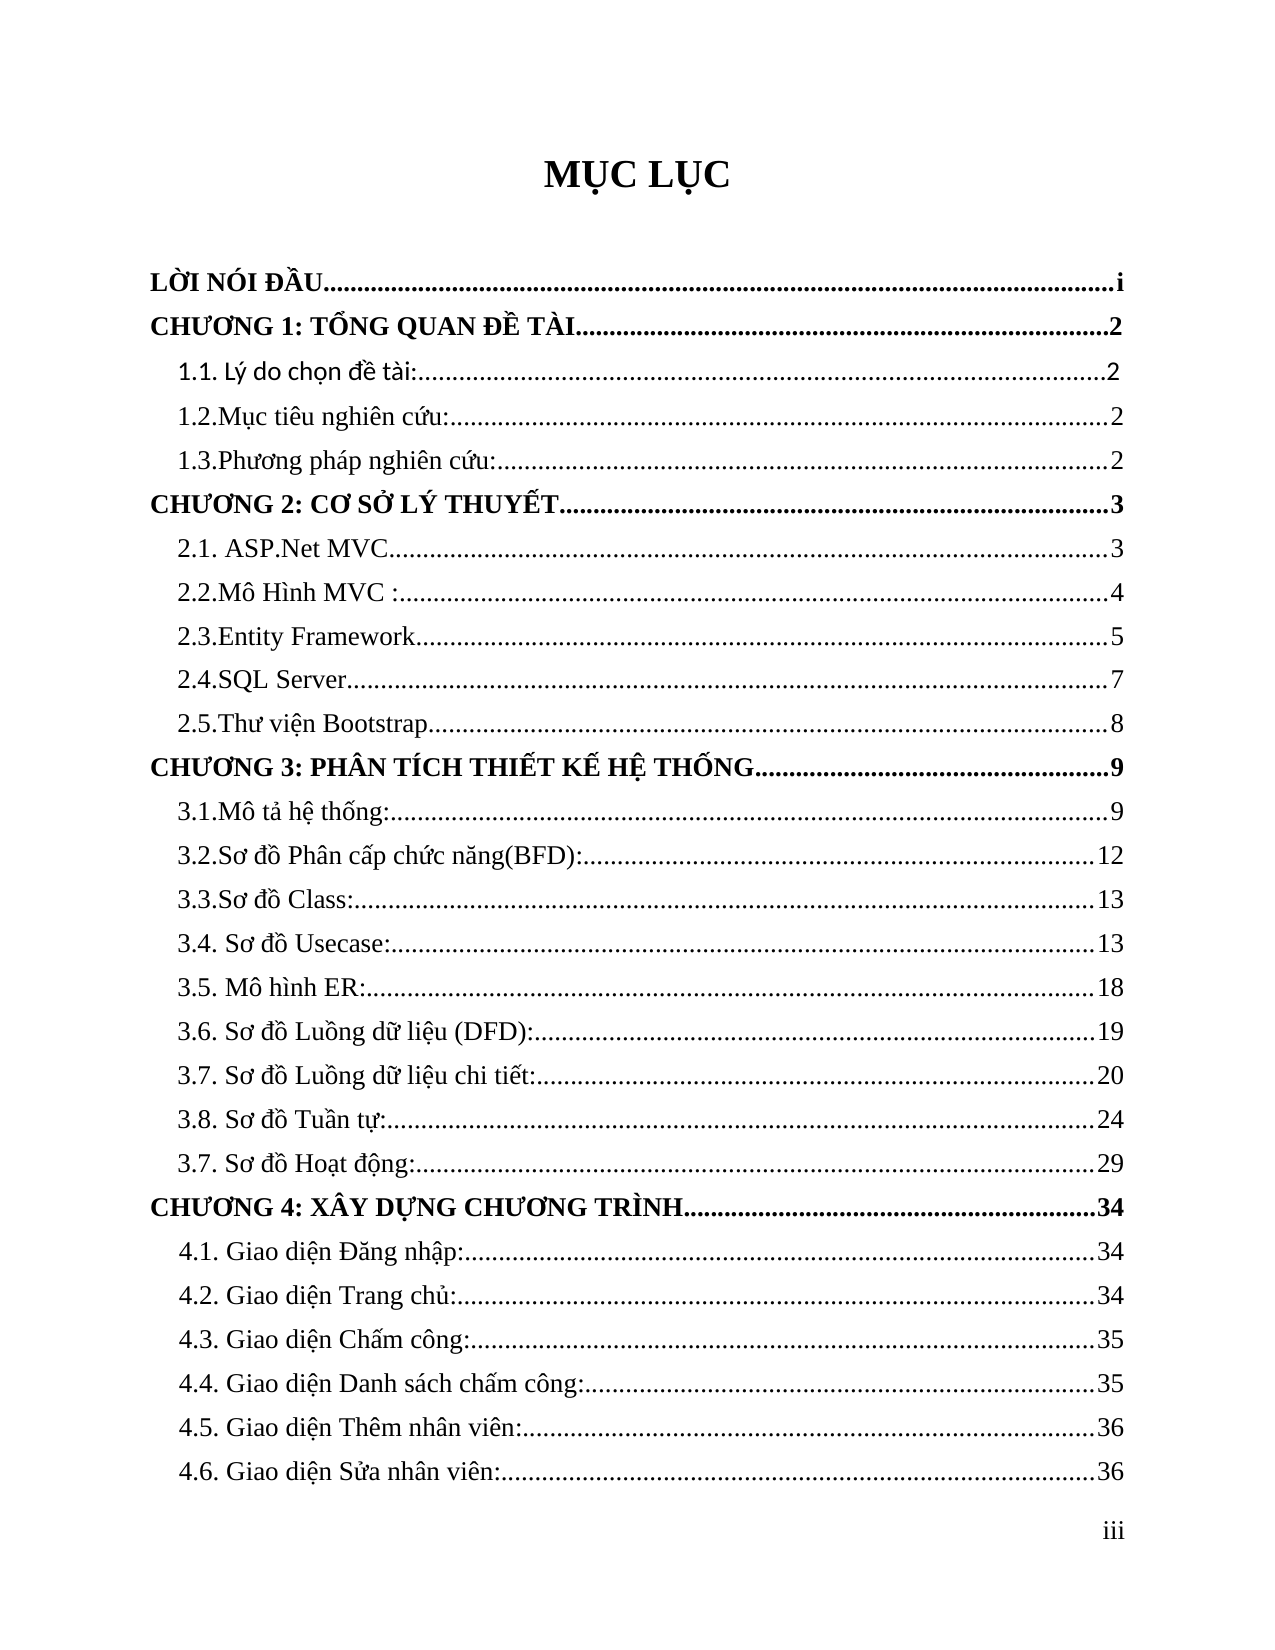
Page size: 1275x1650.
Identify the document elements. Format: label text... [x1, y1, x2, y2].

text 4.4. Giao diện Danh sách chấm công: 35 [178, 1367, 1125, 1398]
text CHƯƠNG 3: PHÂN TÍCH THIẾT KẾ HỆ THỐNG 9 [150, 752, 1125, 783]
text 2.3.Entity Framework 5 [177, 620, 1125, 651]
text 3.1.Mô tả hệ thống: 9 [177, 796, 1125, 827]
text 3.4. Sơ đồ Usecase: 13 [177, 927, 1125, 958]
text 3.7. Sơ đồ Luồng dữ liệu chi tiết: 20 [177, 1059, 1125, 1090]
text 4.3. Giao diện Chấm công: 35 [178, 1323, 1125, 1354]
text 4.5. Giao diện Thêm nhân viên: 36 [178, 1411, 1125, 1442]
text MỤC LỤC [150, 150, 1125, 196]
text 3.7. Sơ đồ Hoạt động: 29 [177, 1147, 1125, 1178]
text 1.1. Lý do chọn đề tài:.....................................................................................................2 [177, 354, 1125, 387]
text 2.4.SQL Server 7 [177, 664, 1125, 695]
text 3.5. Mô hình ER: 18 [177, 971, 1125, 1002]
text 1.3.Phương pháp nghiên cứu: 2 [177, 444, 1125, 475]
text 1.2.Mục tiêu nghiên cứu: 2 [177, 400, 1125, 431]
text 4.2. Giao diện Trang chủ: 34 [178, 1279, 1125, 1310]
text LỜI NÓI ĐẦU i [150, 266, 1125, 297]
text CHƯƠNG 2: CƠ SỞ LÝ THUYẾT 3 [150, 488, 1125, 519]
text 3.3.Sơ đồ Class: 13 [177, 883, 1125, 914]
text 3.2.Sơ đồ Phân cấp chức năng(BFD): 12 [177, 839, 1125, 871]
text 4.6. Giao diện Sửa nhân viên: 36 [178, 1455, 1125, 1486]
text 2.2.Mô Hình MVC : 4 [177, 576, 1125, 607]
text 2.1. ASP.Net MVC 3 [177, 532, 1125, 563]
text 3.6. Sơ đồ Luồng dữ liệu (DFD): 19 [177, 1015, 1125, 1046]
text 3.8. Sơ đồ Tuần tự: 24 [177, 1103, 1125, 1134]
text CHƯƠNG 4: XÂY DỰNG CHƯƠNG TRÌNH 34 [150, 1191, 1125, 1222]
text 4.1. Giao diện Đăng nhập: 34 [178, 1235, 1125, 1266]
text 2.5.Thư viện Bootstrap 8 [177, 708, 1125, 739]
text CHƯƠNG 1: TỔNG QUAN ĐỀ TÀI...............................................................................2 [150, 310, 1125, 341]
